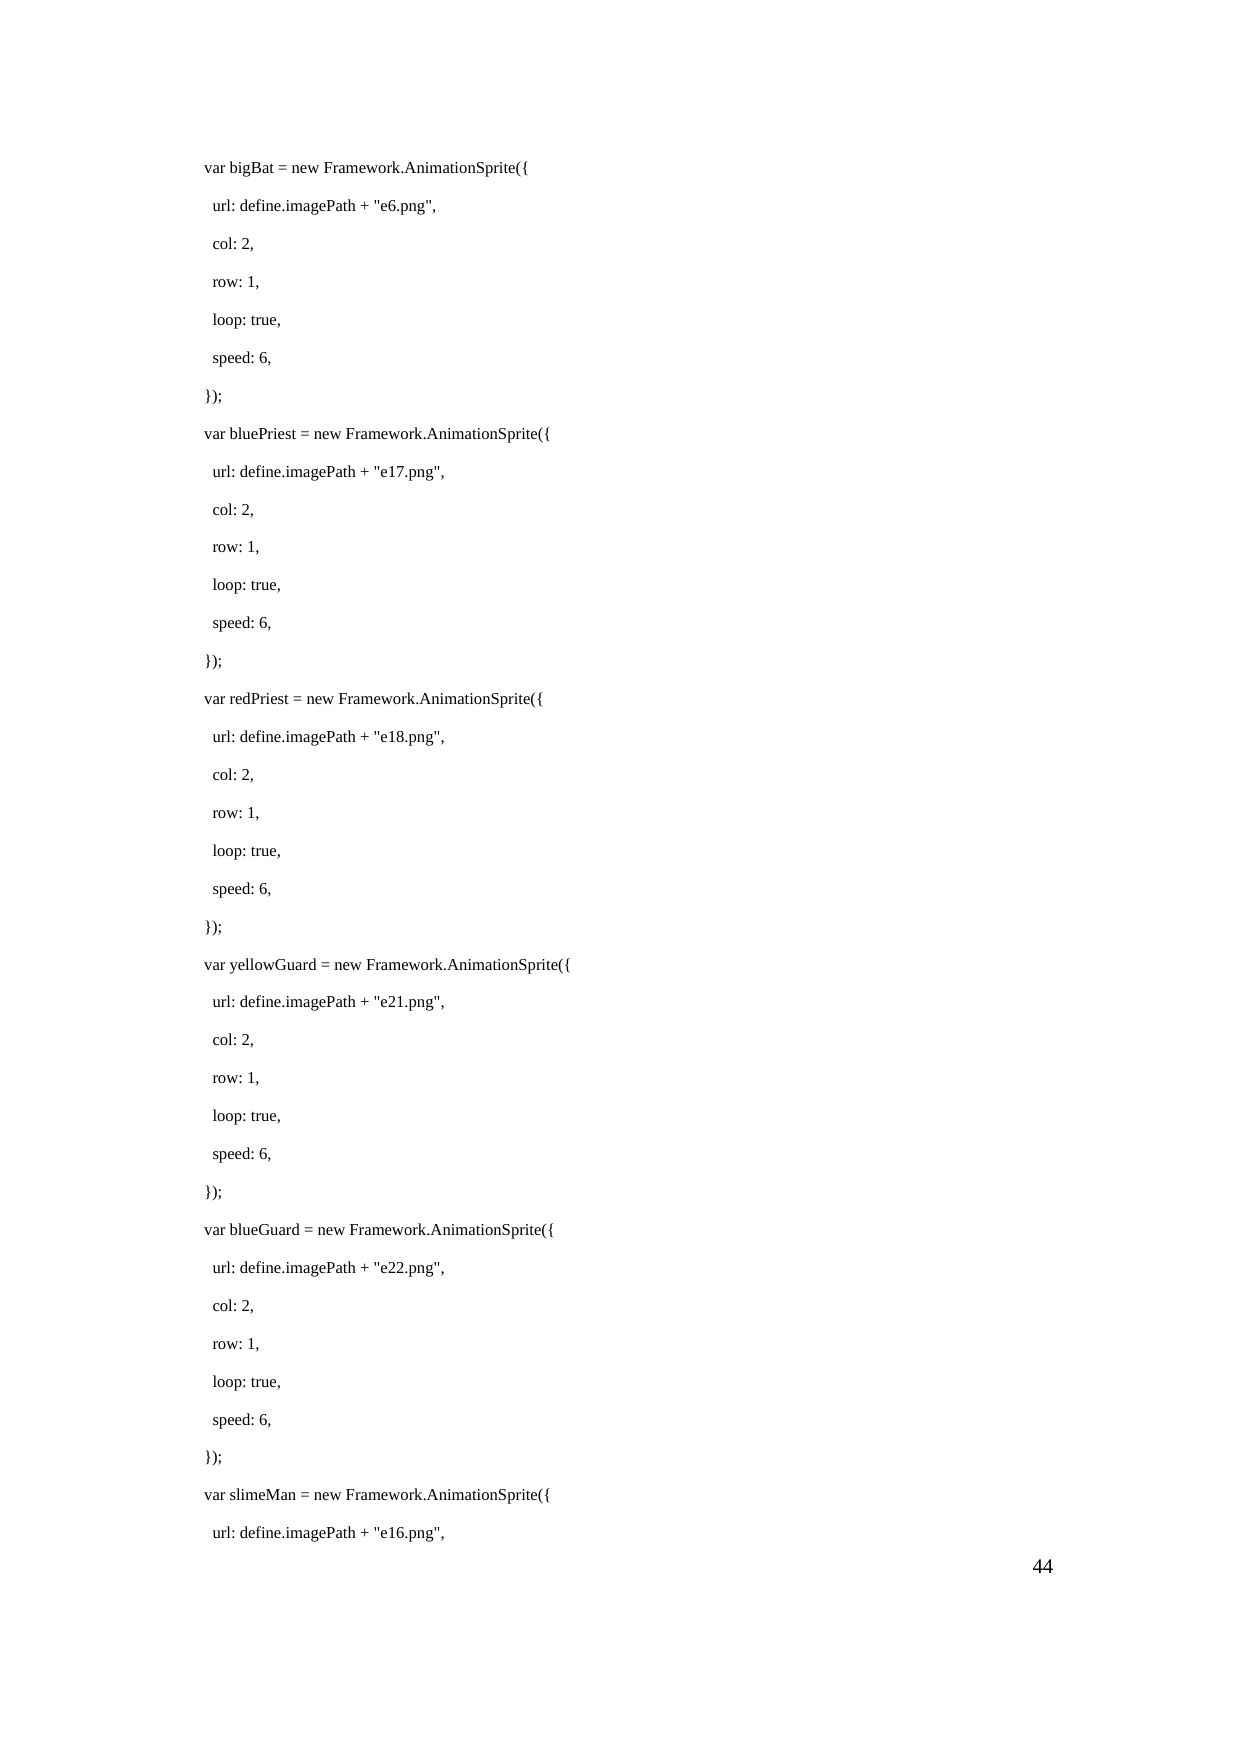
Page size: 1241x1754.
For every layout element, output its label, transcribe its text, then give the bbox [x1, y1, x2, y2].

text loop: true, [187, 575, 1053, 594]
text loop: true, [187, 1371, 1053, 1391]
text var blueGuard = new Framework.AnimationSprite({ [187, 1220, 1053, 1239]
text url: define.imagePath + "e21.png", [187, 992, 1053, 1011]
text col: 2, [187, 765, 1053, 784]
text col: 2, [187, 234, 1053, 253]
text }); [187, 386, 1053, 405]
text col: 2, [187, 1030, 1053, 1049]
text row: 1, [187, 1068, 1053, 1087]
text var yellowGuard = new Framework.AnimationSprite({ [187, 954, 1053, 973]
text row: 1, [187, 272, 1053, 291]
text loop: true, [187, 310, 1053, 329]
text row: 1, [187, 803, 1053, 822]
text col: 2, [187, 1296, 1053, 1315]
text speed: 6, [187, 1144, 1053, 1163]
text }); [187, 916, 1053, 936]
text loop: true, [187, 1106, 1053, 1125]
text url: define.imagePath + "e18.png", [187, 727, 1053, 746]
text var redPriest = new Framework.AnimationSprite({ [187, 689, 1053, 708]
text }); [187, 1182, 1053, 1201]
text url: define.imagePath + "e16.png", [187, 1523, 1053, 1542]
text var bluePriest = new Framework.AnimationSprite({ [187, 423, 1053, 443]
text speed: 6, [187, 348, 1053, 367]
text col: 2, [187, 499, 1053, 518]
text row: 1, [187, 537, 1053, 556]
text url: define.imagePath + "e6.png", [187, 196, 1053, 215]
text var bigBat = new Framework.AnimationSprite({ [187, 158, 1053, 177]
text speed: 6, [187, 878, 1053, 898]
text var slimeMan = new Framework.AnimationSprite({ [187, 1485, 1053, 1504]
text url: define.imagePath + "e17.png", [187, 461, 1053, 481]
text loop: true, [187, 841, 1053, 860]
text }); [187, 651, 1053, 670]
text speed: 6, [187, 613, 1053, 632]
text url: define.imagePath + "e22.png", [187, 1258, 1053, 1277]
text speed: 6, [187, 1409, 1053, 1428]
text row: 1, [187, 1333, 1053, 1353]
text }); [187, 1447, 1053, 1466]
